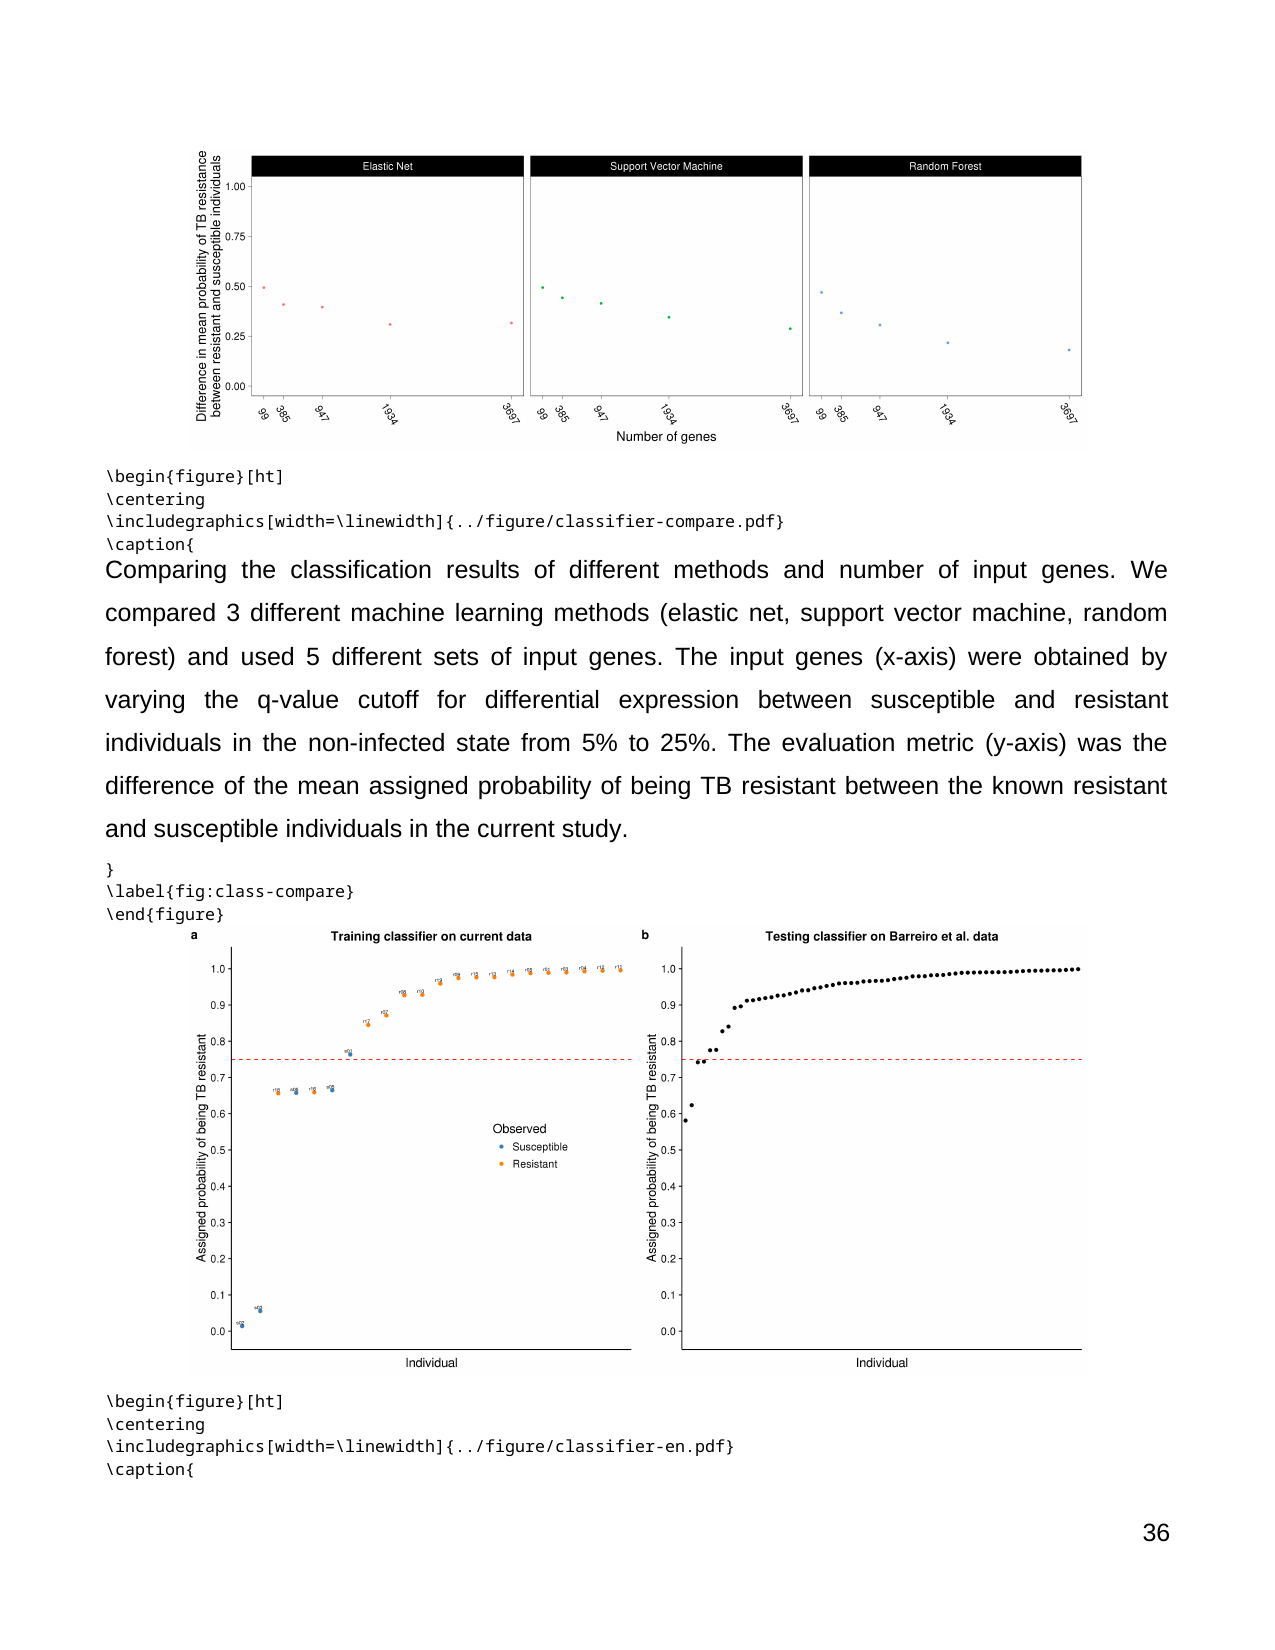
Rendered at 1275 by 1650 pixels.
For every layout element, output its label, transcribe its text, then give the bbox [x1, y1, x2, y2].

text \begin{figure}[ht] [105, 464, 1170, 487]
text \includegraphics[width=\linewidth]{../figure/classifier-en.pdf} [105, 1435, 1170, 1458]
text \centering [105, 1412, 1170, 1435]
picture [187, 150, 1088, 450]
text \label{fig:class-compare} [105, 880, 1170, 902]
text \caption{ [105, 1458, 1170, 1480]
picture [187, 925, 1088, 1376]
text \begin{figure}[ht] [105, 1389, 1170, 1412]
text \caption{ [105, 532, 1170, 555]
text \end{figure} [105, 902, 1170, 925]
text \includegraphics[width=\linewidth]{../figure/classifier-compare.pdf} [105, 510, 1170, 532]
text \centering [105, 487, 1170, 510]
text } [105, 857, 1170, 880]
text Comparing the classification results of different methods and number of input genes. We compared 3 different machine learning methods (elastic net, support vector machine, random forest) and used 5 different sets of input genes. The input genes (x-axis) were obtained by varying the q-value cutoff for differential expression between susceptible and resistant individuals in the non-infected state from 5% to 25%. The evaluation metric (y-axis) was the difference of the mean assigned probability of being TB resistant between the known resistant and susceptible individuals in the current study. [105, 555, 1170, 843]
